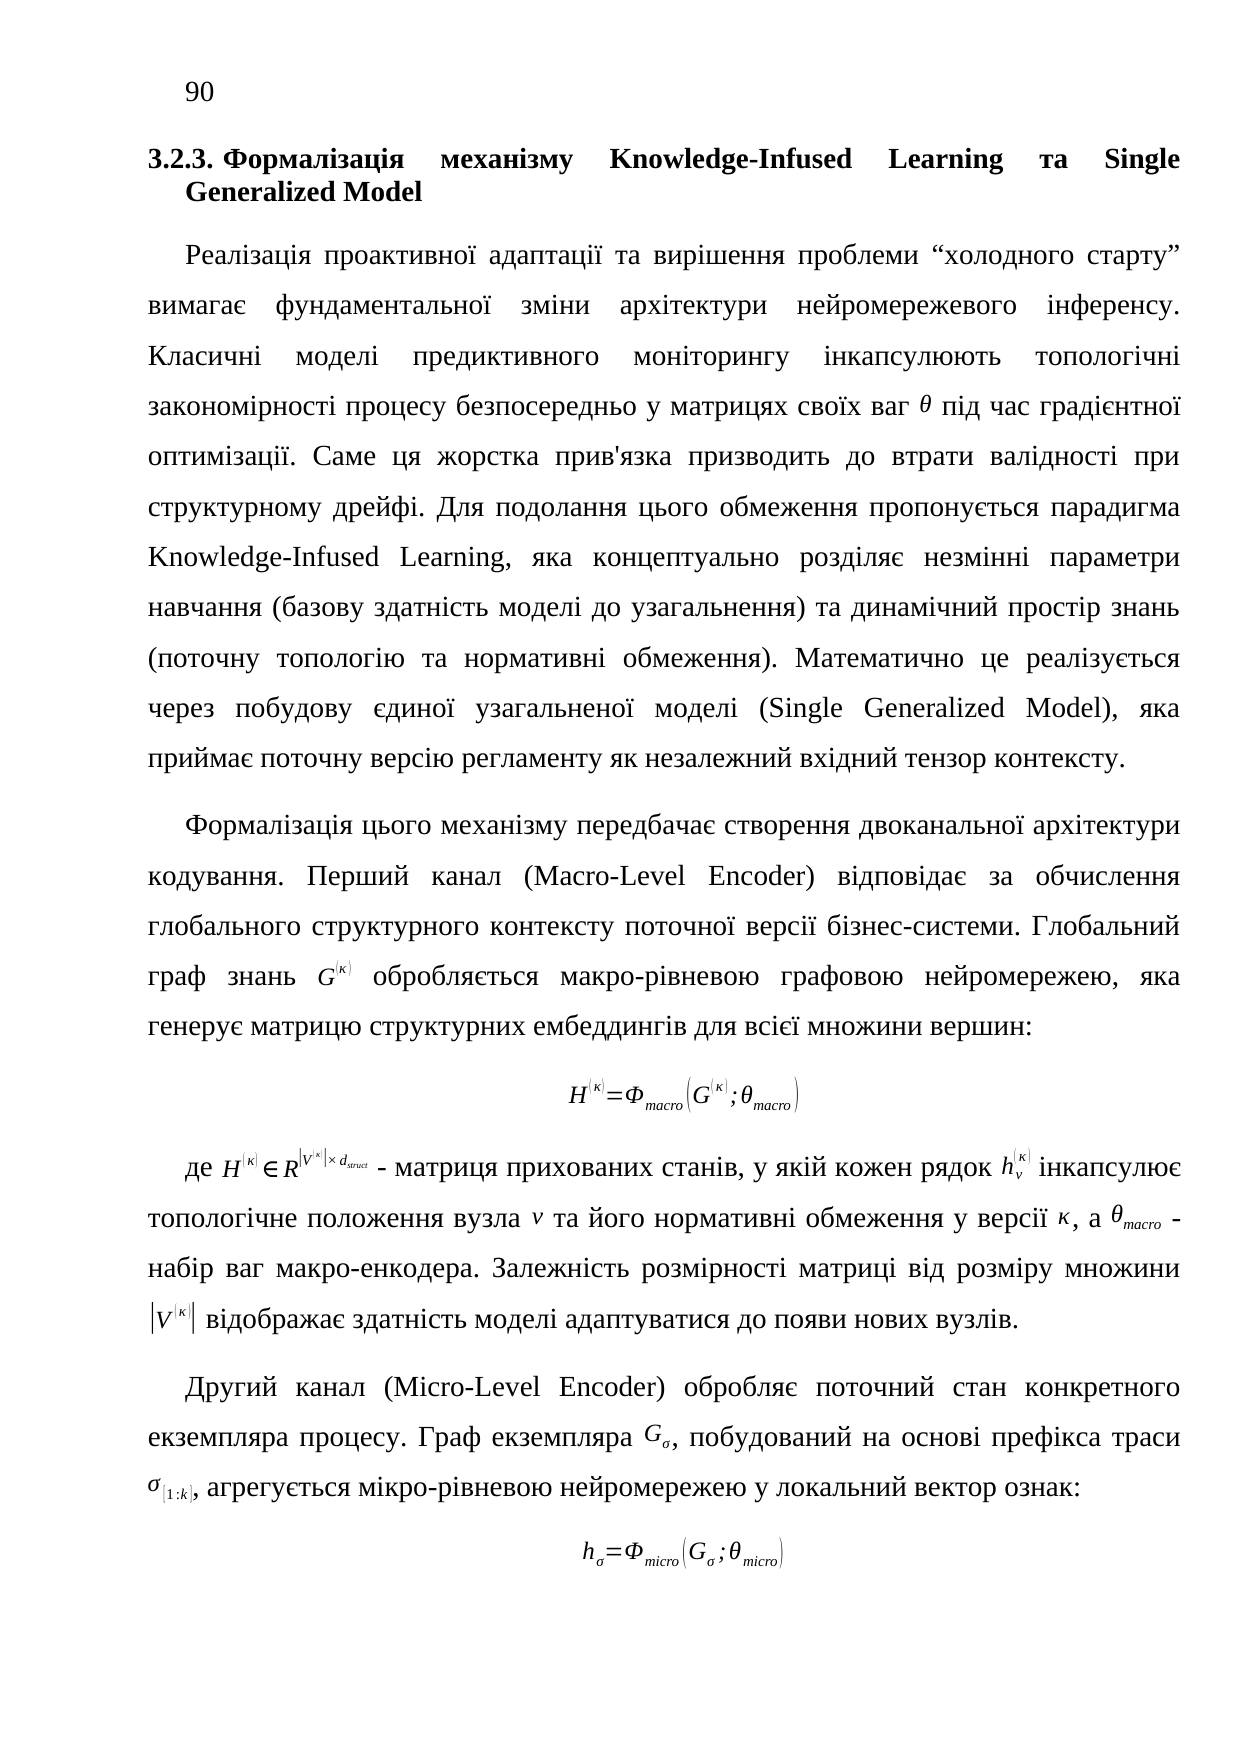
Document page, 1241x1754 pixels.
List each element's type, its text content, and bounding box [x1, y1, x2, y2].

text Реалізація проактивної адаптації та вирішення проблеми “холодного старту” вимагає фундаментальної зміни архітектури нейромережевого інференсу. Класичні моделі предиктивного моніторингу інкапсулюють топологічні закономірності процесу безпосередньо у матрицях своїх ваг під час градієнтної оптимізації. Саме ця жорстка прив'язка призводить до втрати валідності при структурному дрейфі. Для подолання цього обмеження пропонується парадигма Knowledge-Infused Learning, яка концептуально розділяє незмінні параметри навчання (базову здатність моделі до узагальнення) та динамічний простір знань (поточну топологію та нормативні обмеження). Математично це реалізується через побудову єдиної узагальненої моделі (Single Generalized Model), яка приймає поточну версію регламенту як незалежний вхідний тензор контексту. [148, 237, 1181, 774]
subtitle Формалізація механізму Knowledge-Infused Learning та Single Generalized Model [148, 141, 1181, 208]
text Другий канал (Micro-Level Encoder) обробляє поточний стан конкретного екземпляра процесу. Граф екземпляра , побудований на основі префікса траси , агрегується мікро-рівневою нейромережею у локальний вектор ознак: [148, 1369, 1181, 1503]
text Формалізація цього механізму передбачає створення двоканальної архітектури кодування. Перший канал (Macro-Level Encoder) відповідає за обчислення глобального структурного контексту поточної версії бізнес-системи. Глобальний граф знань обробляється макро-рівневою графовою нейромережею, яка генерує матрицю структурних ембеддингів для всієї множини вершин: [148, 807, 1181, 1042]
text де - матриця прихованих станів, у якій кожен рядок інкапсулює топологічне положення вузла та його нормативні обмеження у версії , а - набір ваг макро-енкодера. Залежність розмірності матриці від розміру множини відображає здатність моделі адаптуватися до появи нових вузлів. [148, 1148, 1181, 1335]
